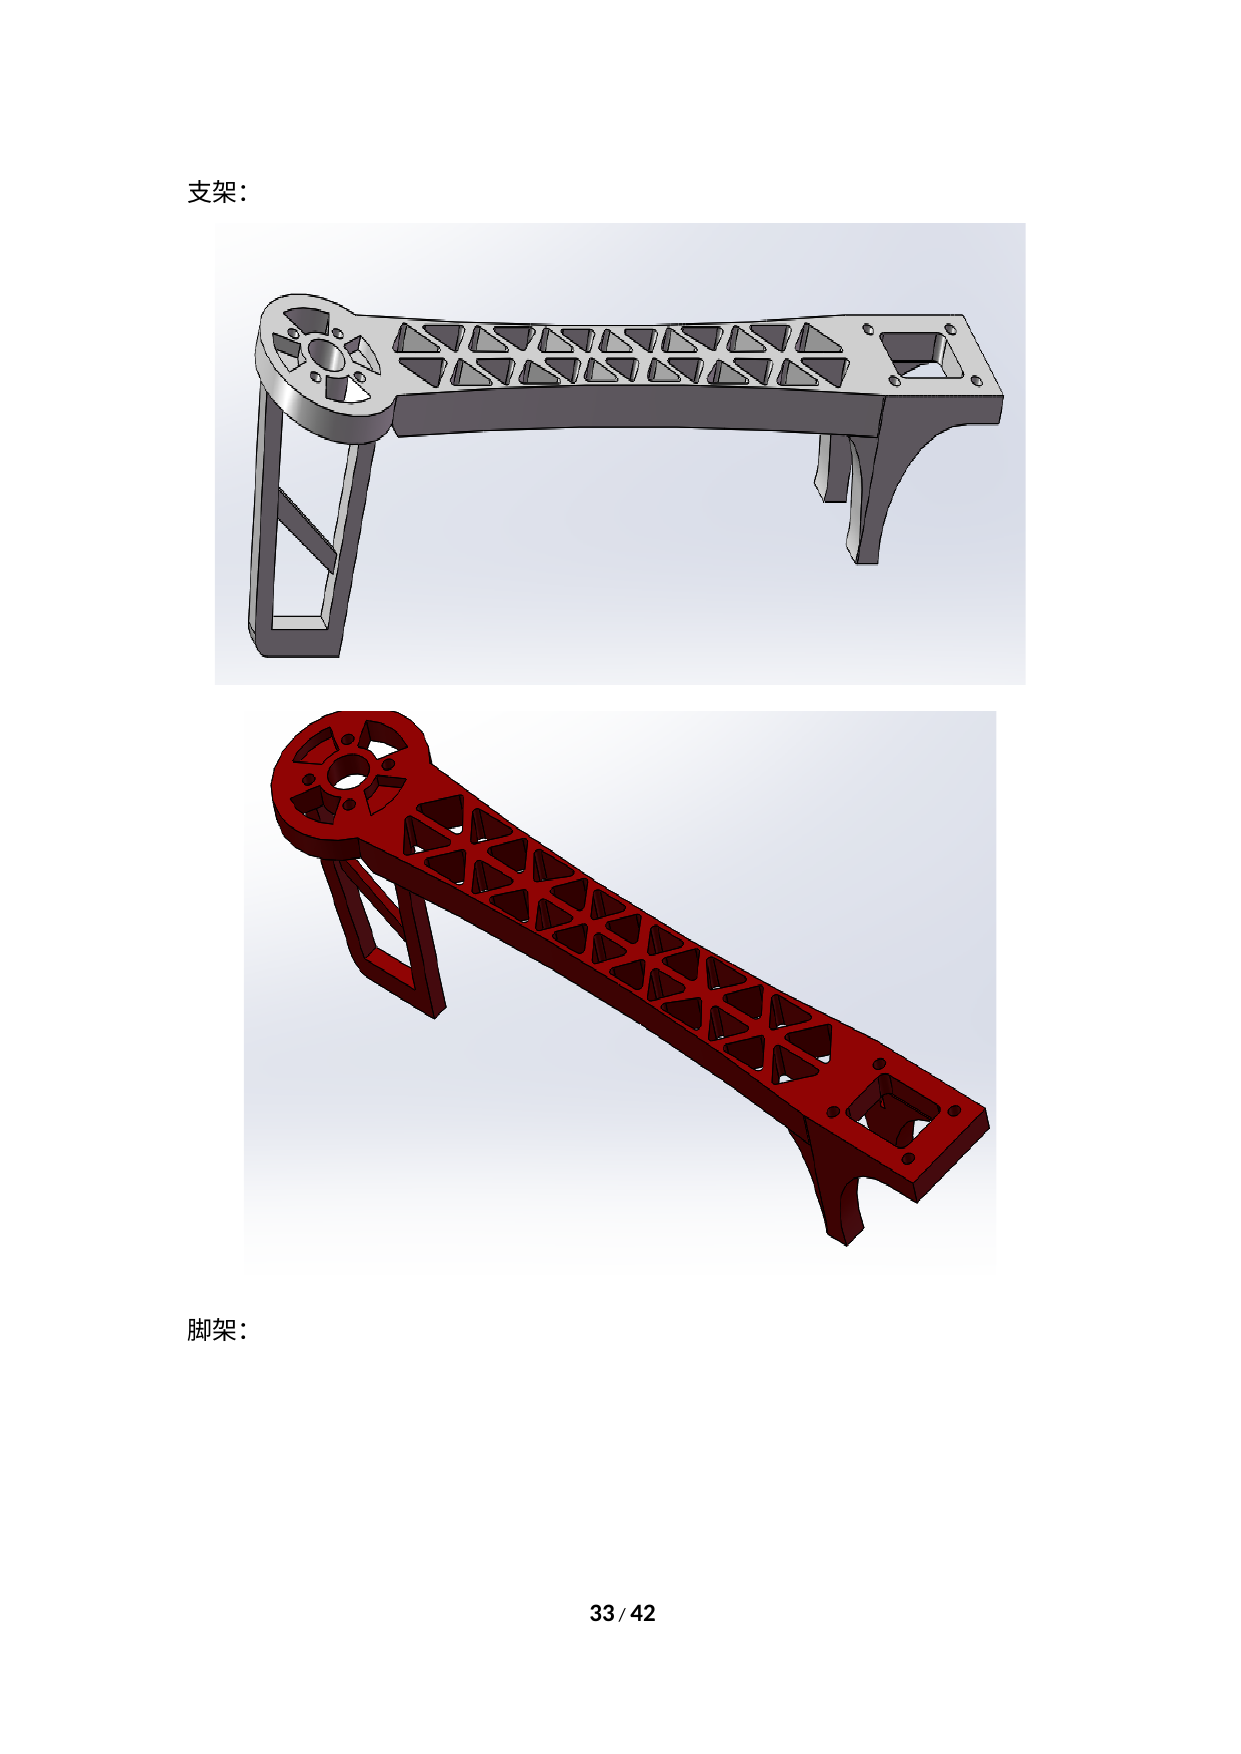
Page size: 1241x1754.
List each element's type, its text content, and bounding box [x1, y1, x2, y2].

text 脚架： [187, 1296, 1053, 1361]
picture [243, 711, 997, 1275]
text 支架： [187, 158, 1053, 223]
picture [214, 223, 1026, 685]
